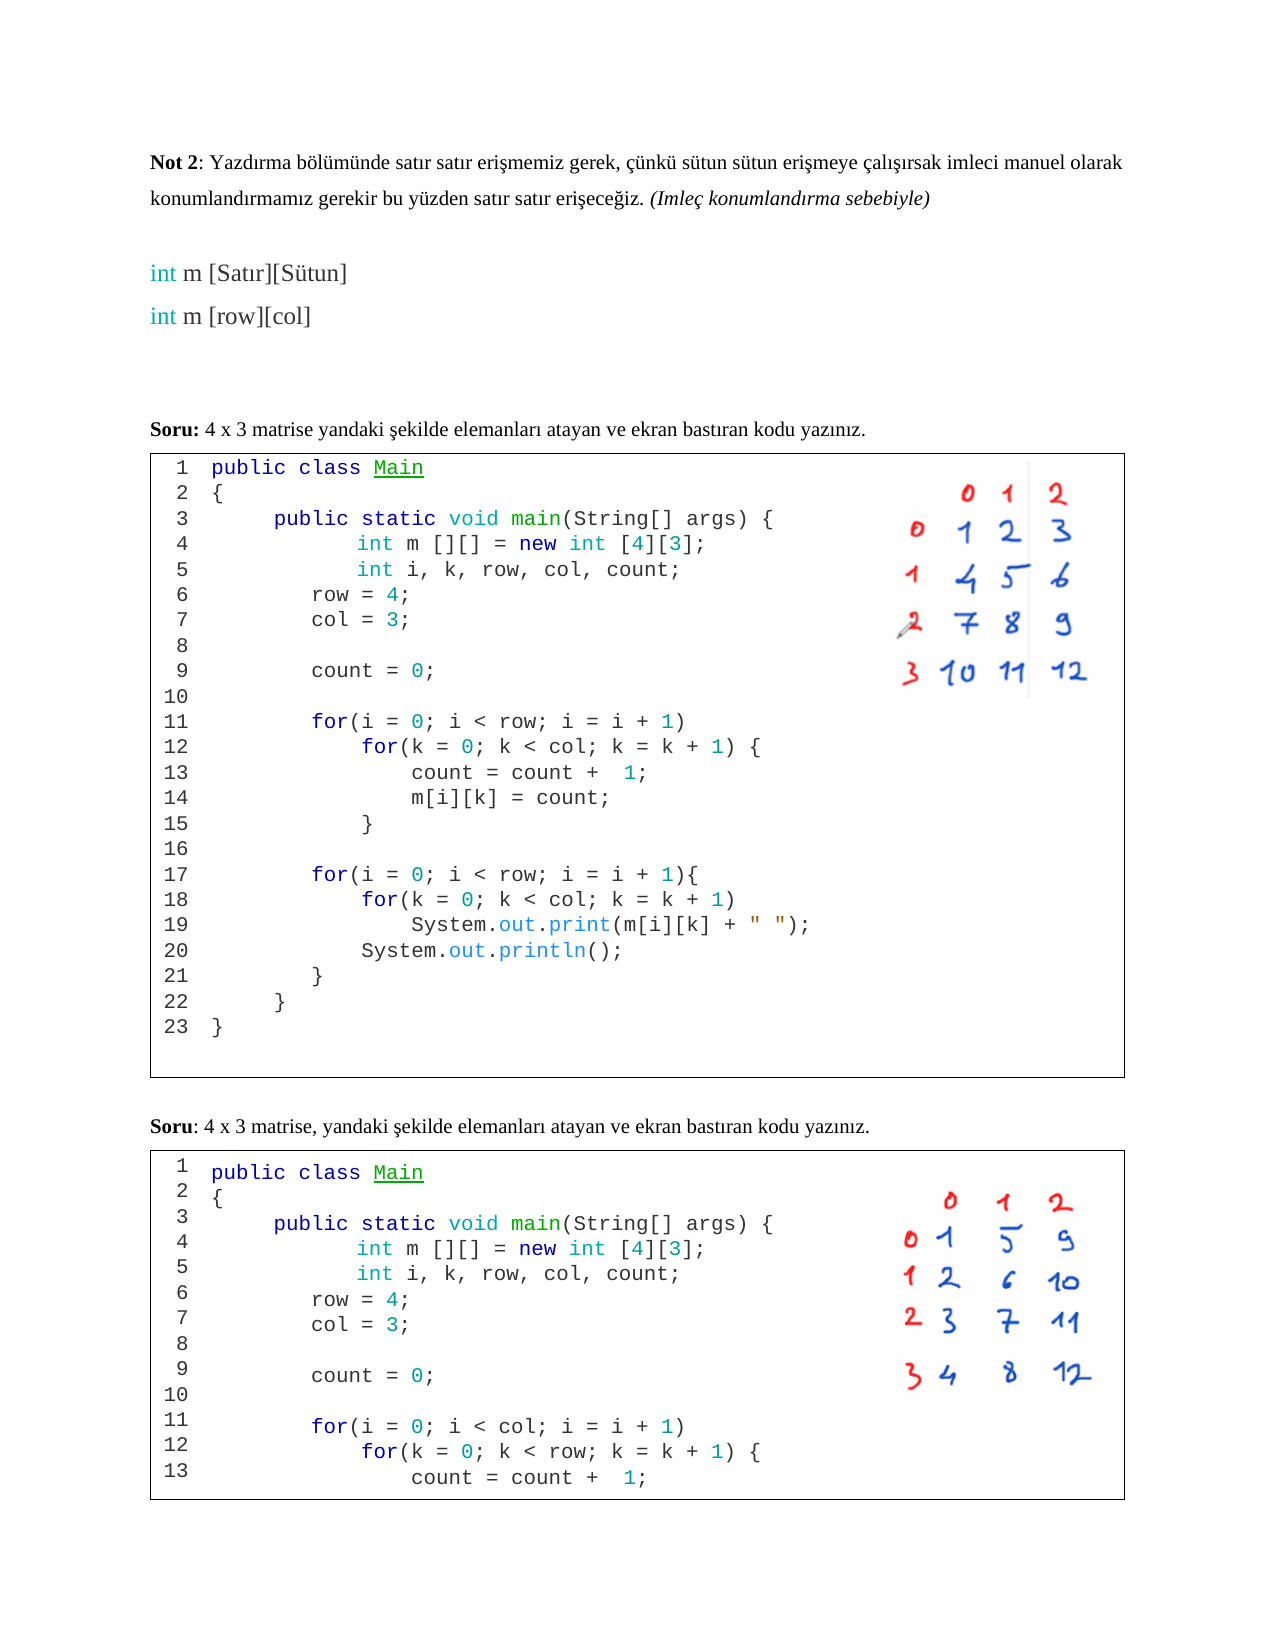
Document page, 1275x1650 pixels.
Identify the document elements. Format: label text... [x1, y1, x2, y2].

table_header [151, 1151, 162, 1499]
picture [880, 1174, 1106, 1402]
text Soru: 4 x 3 matrise, yandaki şekilde elemanları atayan ve ekran bastıran kodu yazınız. [150, 1114, 1125, 1138]
picture [880, 461, 1114, 698]
text Not 2: Yazdırma bölümünde satır satır erişmemiz gerek, çünkü sütun sütun erişmeye çalışırsak imleci manuel olarak konumlandırmamız gerekir bu yüzden satır satır erişeceğiz. (Imleç konumlandırma sebebiyle) [150, 150, 1125, 210]
text int m [row][col] [150, 301, 1125, 330]
text Soru: 4 x 3 matrise yandaki şekilde elemanları atayan ve ekran bastıran kodu yazınız. [150, 416, 1125, 441]
text int m [Satır][Sütun] [150, 258, 1125, 287]
table_header [151, 454, 1124, 1077]
